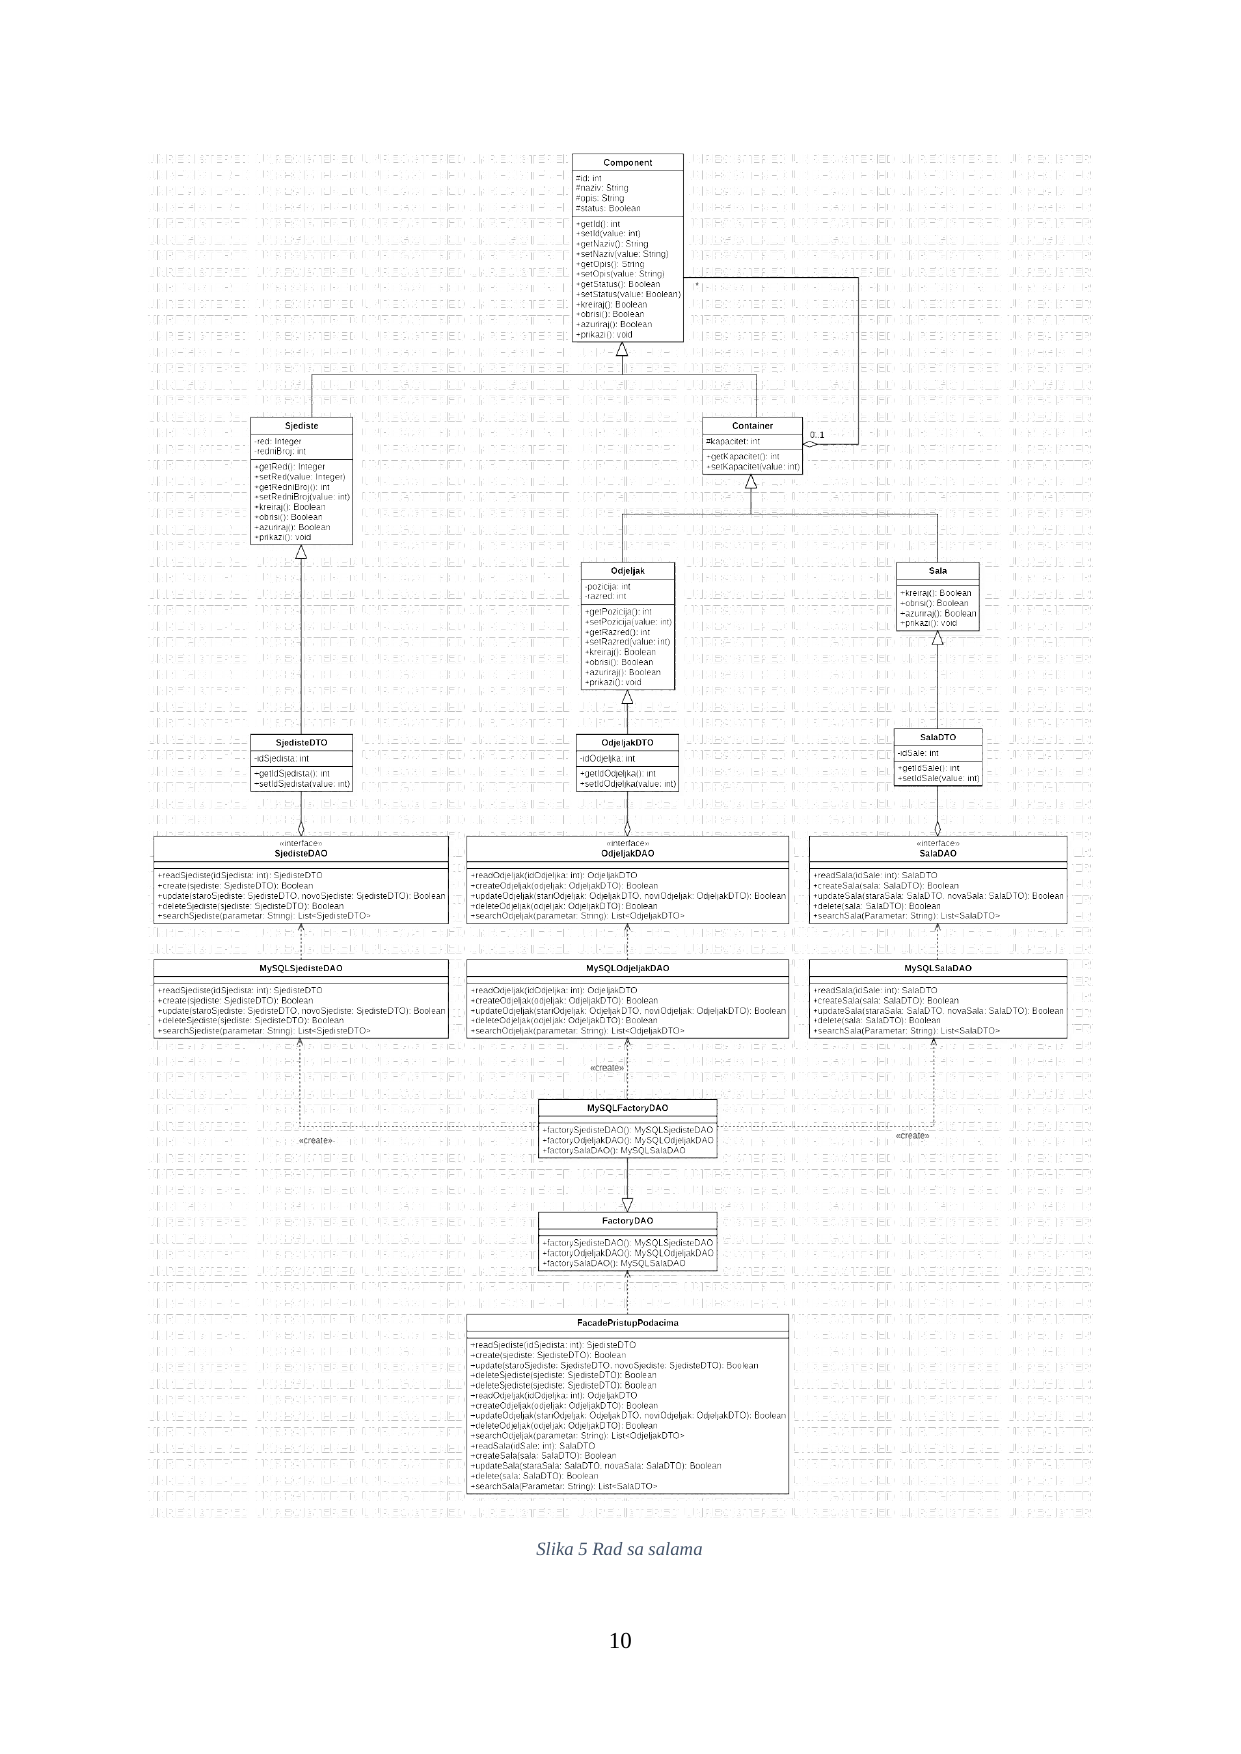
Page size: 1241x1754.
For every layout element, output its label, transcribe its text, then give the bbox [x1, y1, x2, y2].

text Slika 5 Rad sa salama [148, 1538, 1093, 1560]
picture [147, 147, 1093, 1520]
